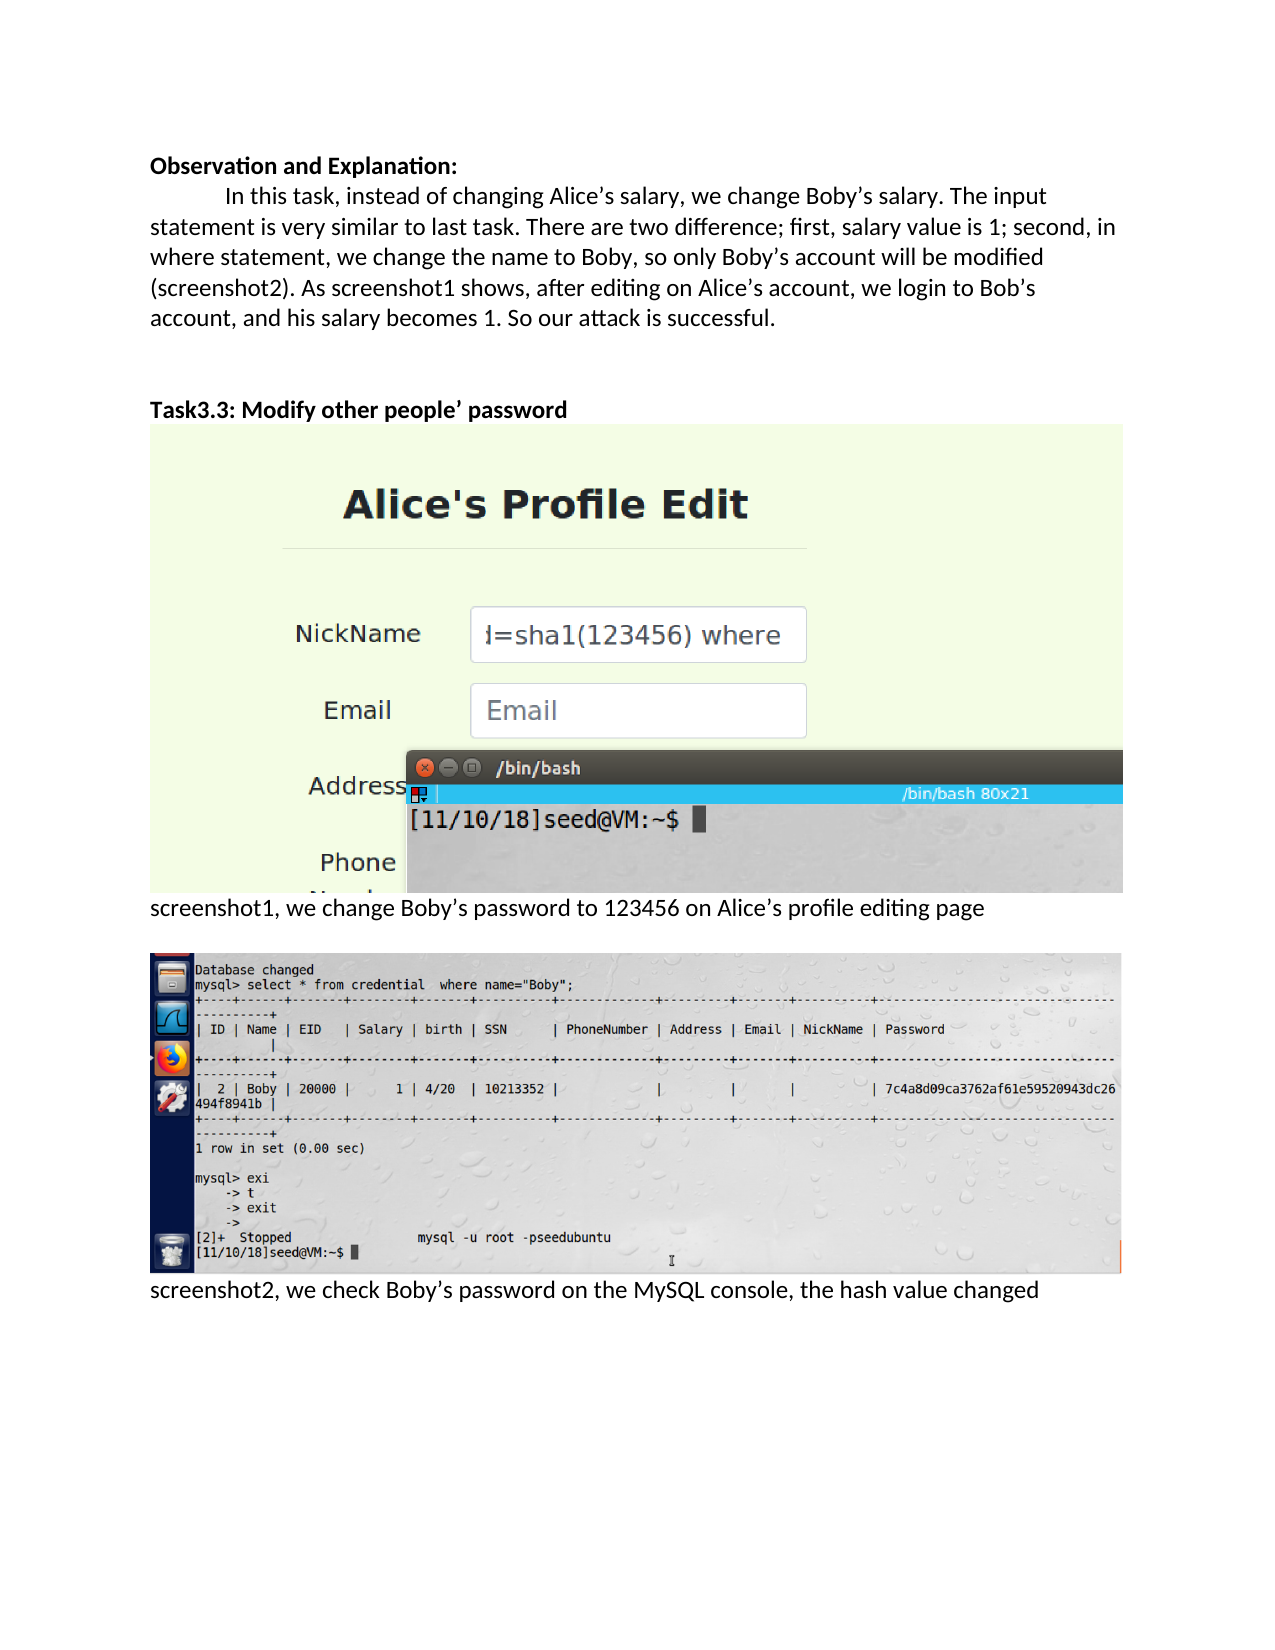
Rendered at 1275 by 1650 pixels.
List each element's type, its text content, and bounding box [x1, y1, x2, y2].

text In this task, instead of changing Alice’s salary, we change Boby’s salary. The input statement is very similar to last task. There are two difference; first, salary value is 1; second, in where statement, we change the name to Boby, so only Boby’s account will be modified (screenshot2). As screenshot1 shows, after editing on Alice’s account, we login to Bob’s account, and his salary becomes 1. So our attack is successful. [150, 181, 1125, 333]
picture [150, 953, 1122, 1275]
text screenshot2, we check Boby’s password on the MySQL console, the hash value changed [150, 1274, 1125, 1305]
text Task3.3: Modify other people’ password [150, 394, 1125, 425]
picture [150, 424, 1123, 893]
text Observation and Explanation: [150, 150, 1125, 181]
text screenshot1, we change Boby’s password to 123456 on Alice’s profile editing page [150, 893, 1125, 923]
